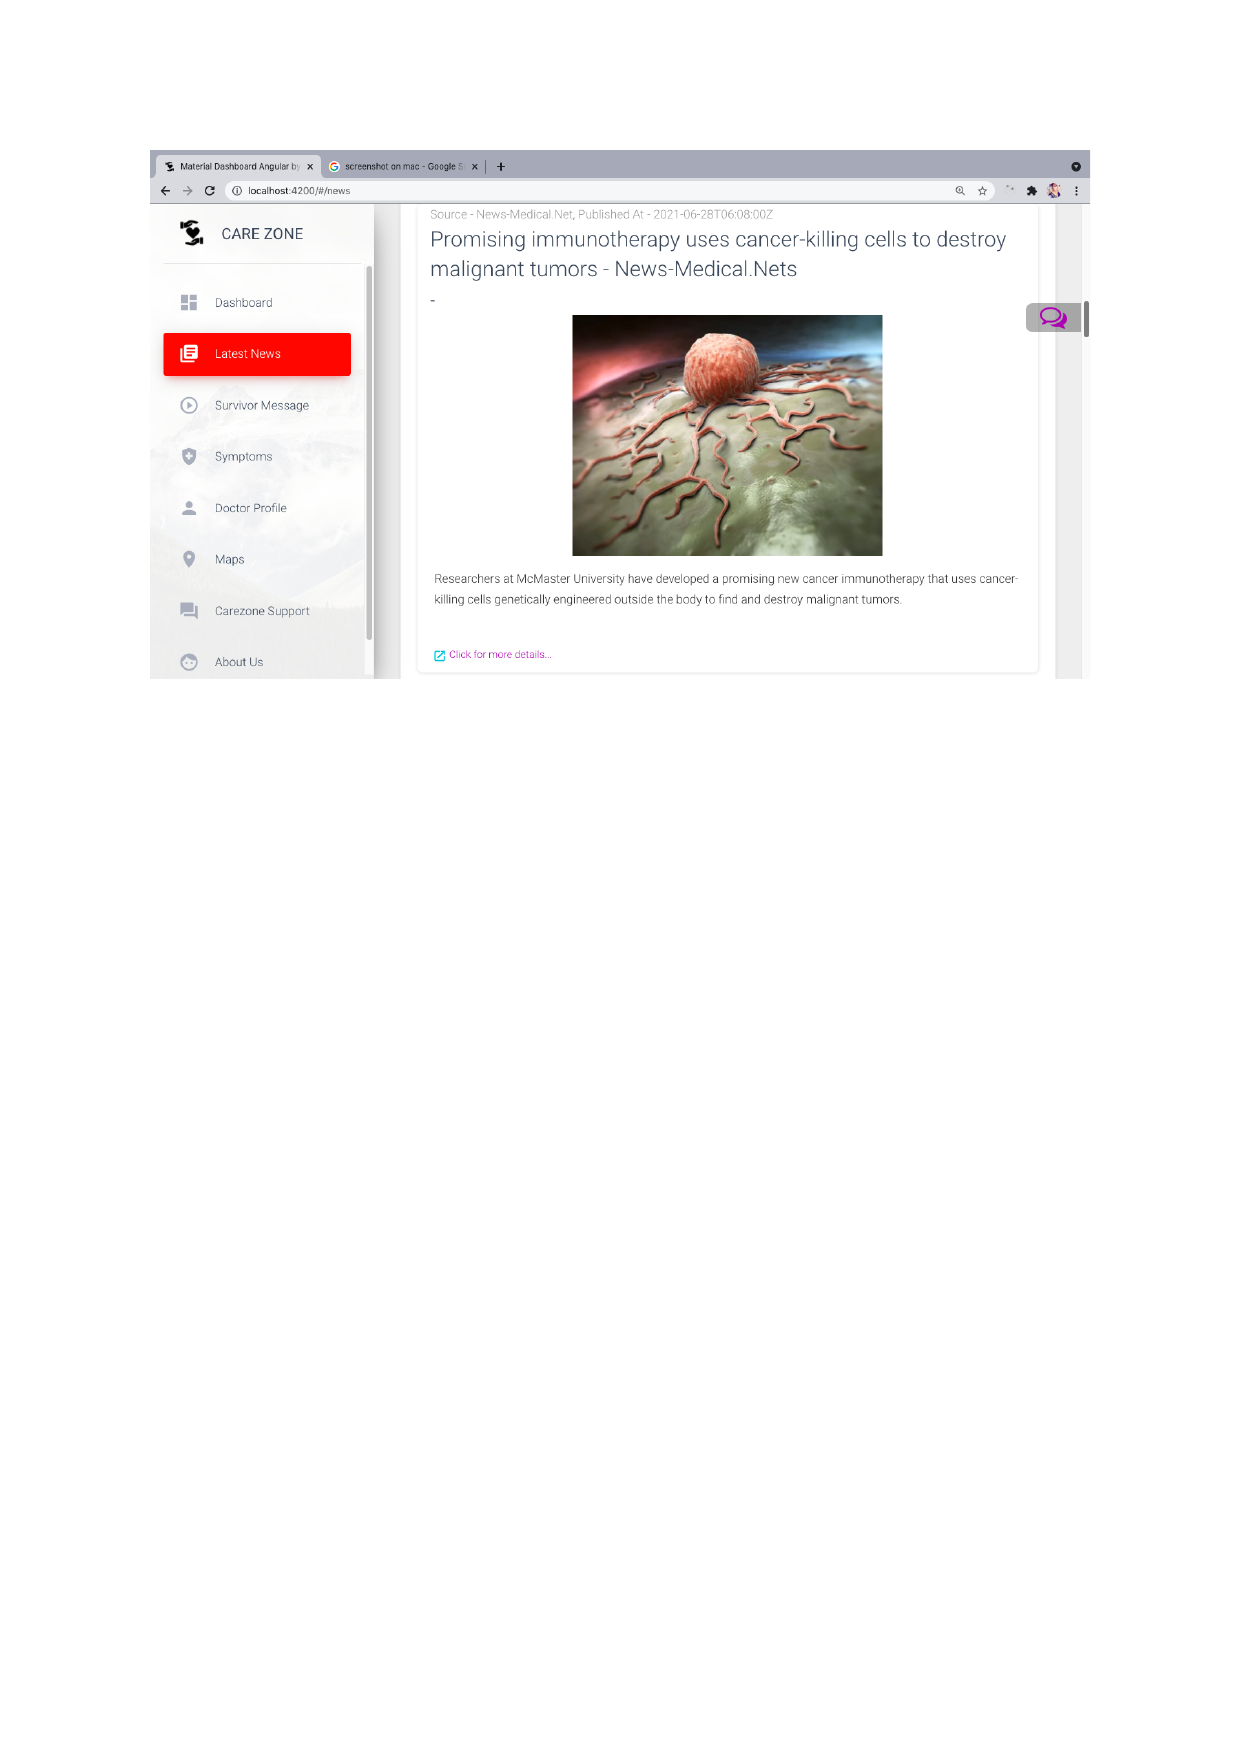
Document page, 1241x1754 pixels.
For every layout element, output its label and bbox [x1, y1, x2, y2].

picture [150, 150, 1091, 679]
